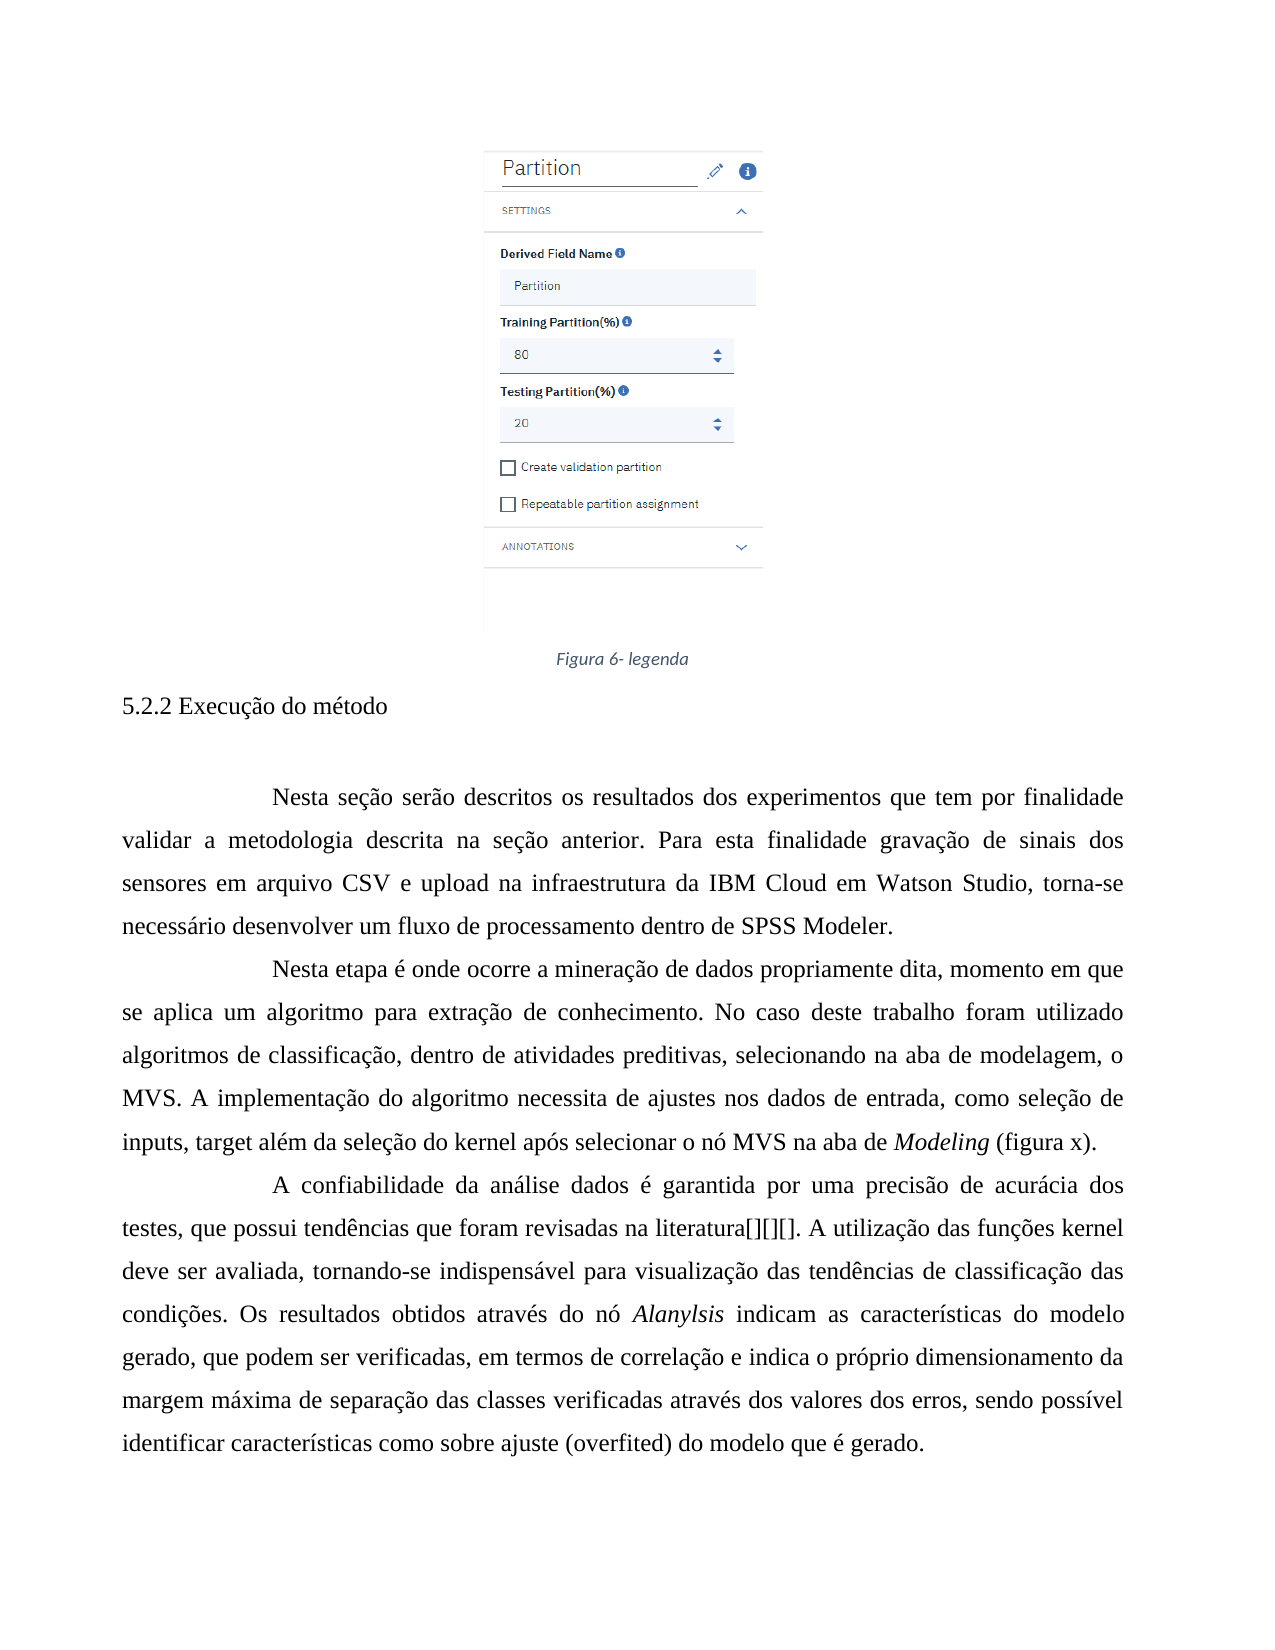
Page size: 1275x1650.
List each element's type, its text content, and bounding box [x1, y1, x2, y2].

subtitle 5.2.2 Execução do método [122, 691, 1125, 719]
text Nesta etapa é onde ocorre a mineração de dados propriamente dita, momento em que se aplica um algoritmo para extração de conhecimento. No caso deste trabalho foram utilizado algoritmos de classificação, dentro de atividades preditivas, selecionando na aba de modelagem, o MVS. A implementação do algoritmo necessita de ajustes nos dados de entrada, como seleção de inputs, target além da seleção do kernel após selecionar o nó MVS na aba de Modeling (figura x). [122, 954, 1125, 1155]
text Nesta seção serão descritos os resultados dos experimentos que tem por finalidade validar a metodologia descrita na seção anterior. Para esta finalidade gravação de sinais dos sensores em arquivo CSV e upload na infraestrutura da IBM Cloud em Watson Studio, torna-se necessário desenvolver um fluxo de processamento dentro de SPSS Modeler. [122, 782, 1125, 940]
text A confiabilidade da análise dados é garantida por uma precisão de acurácia dos testes, que possui tendências que foram revisadas na literatura[][][]. A utilização das funções kernel deve ser avaliada, tornando-se indispensável para visualização das tendências de classificação das condições. Os resultados obtidos através do nó Alanylsis indicam as características do modelo gerado, que podem ser verificadas, em termos de correlação e indica o próprio dimensionamento da margem máxima de separação das classes verificadas através dos valores dos erros, sendo possível identificar características como sobre ajuste (overfited) do modelo que é gerado. [122, 1170, 1125, 1457]
picture [483, 150, 764, 633]
